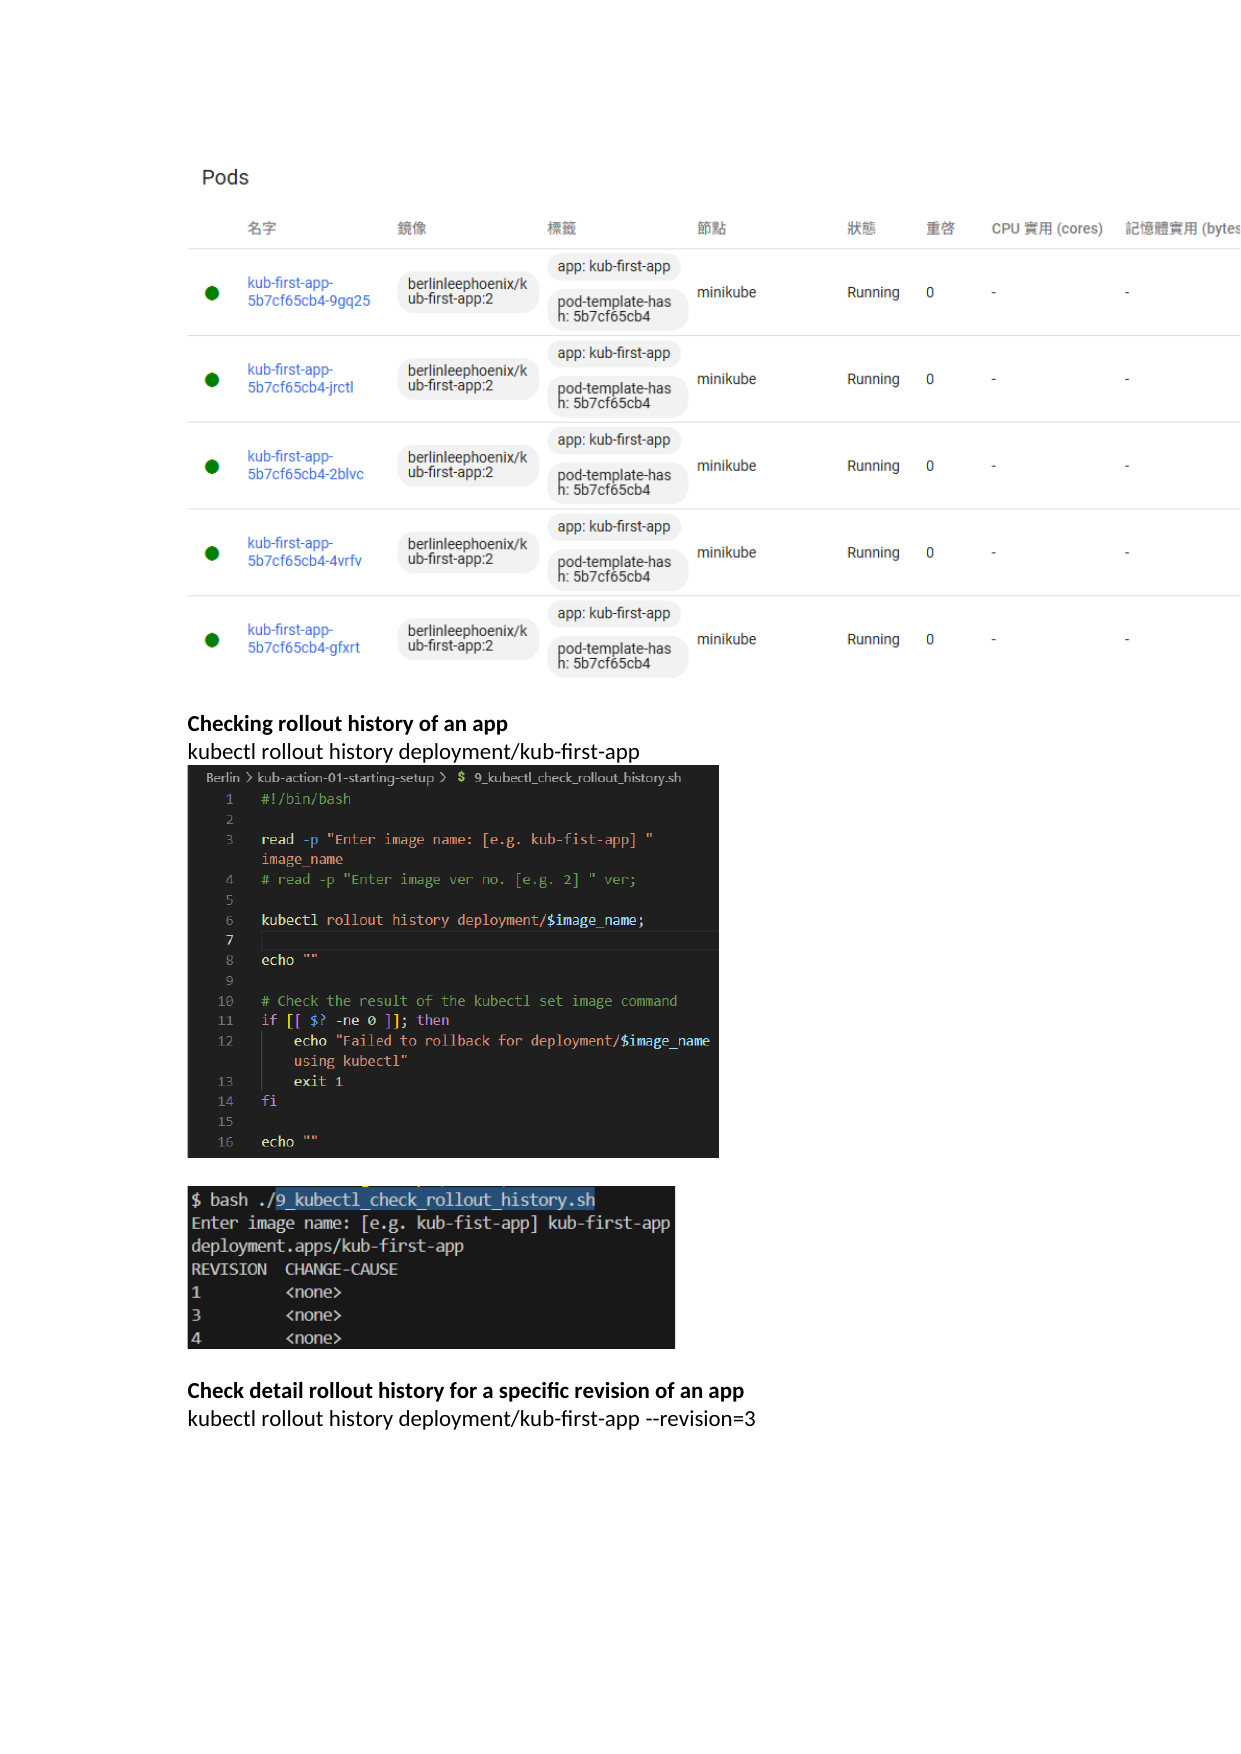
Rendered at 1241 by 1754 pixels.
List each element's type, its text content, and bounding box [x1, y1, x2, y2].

picture [187, 1186, 675, 1349]
text Checking rollout history of an app [187, 709, 1053, 737]
text kubectl rollout history deployment/kub-first-app --revision=3 [187, 1404, 1053, 1433]
text Check detail rollout history for a specific revision of an app [187, 1377, 1053, 1404]
picture [187, 150, 1241, 682]
text kubectl rollout history deployment/kub-first-app [187, 737, 1053, 765]
picture [187, 765, 719, 1158]
